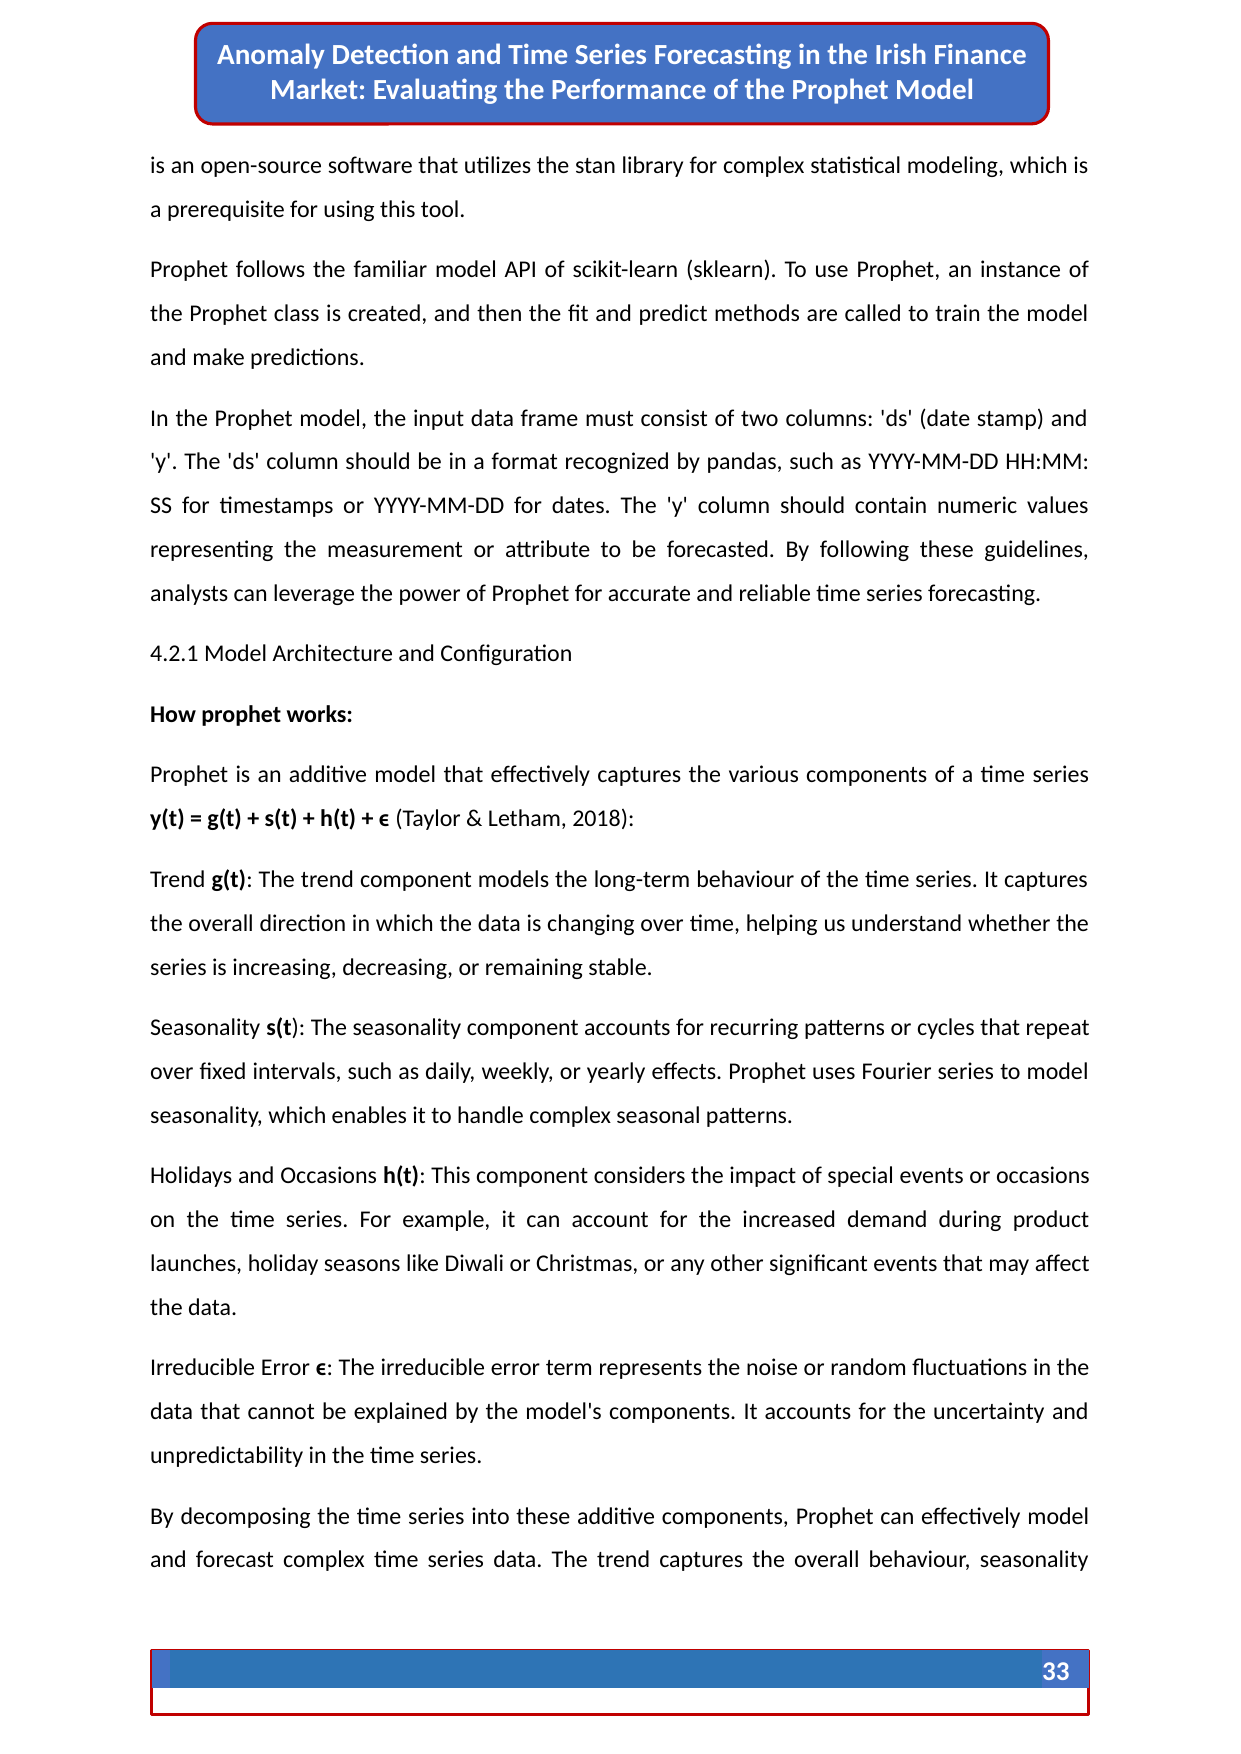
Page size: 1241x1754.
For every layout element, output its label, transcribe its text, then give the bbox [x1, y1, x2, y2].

text Irreducible Error ϵ: The irreducible error term represents the noise or random fluctuations in the data that cannot be explained by the model's components. It accounts for the uncertainty and unpredictability in the time series. [150, 1352, 1090, 1469]
text Seasonality s(t): The seasonality component accounts for recurring patterns or cycles that repeat over fixed intervals, such as daily, weekly, or yearly effects. Prophet uses Fourier series to model seasonality, which enables it to handle complex seasonal patterns. [150, 1012, 1090, 1129]
text Prophet follows the familiar model API of scikit-learn (sklearn). To use Prophet, an instance of the Prophet class is created, and then the fit and predict methods are called to train the model and make predictions. [150, 254, 1090, 371]
text Trend g(t): The trend component models the long-term behaviour of the time series. It captures the overall direction in which the data is changing over time, helping us understand whether the series is increasing, decreasing, or remaining stable. [150, 864, 1090, 981]
text How prophet works: [150, 699, 1090, 728]
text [150, 1501, 1090, 1574]
text Prophet is an additive model that effectively captures the various components of a time series y(t) = g(t) + s(t) + h(t) + ϵ (Taylor & Letham, 2018): [150, 759, 1090, 833]
text Holidays and Occasions h(t): This component considers the impact of special events or occasions on the time series. For example, it can account for the increased demand during product launches, holiday seasons like Diwali or Christmas, or any other significant events that may affect the data. [150, 1160, 1090, 1321]
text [150, 150, 1090, 223]
text In the Prophet model, the input data frame must consist of two columns: 'ds' (date stamp) and 'y'. The 'ds' column should be in a format recognized by pandas, such as YYYY-MM-DD HH:MM: SS for timestamps or YYYY-MM-DD for dates. The 'y' column should contain numeric values representing the measurement or attribute to be forecasted. By following these guidelines, analysts can leverage the power of Prophet for accurate and reliable time series forecasting. [150, 403, 1090, 607]
text 4.2.1 Model Architecture and Configuration [150, 638, 1090, 668]
